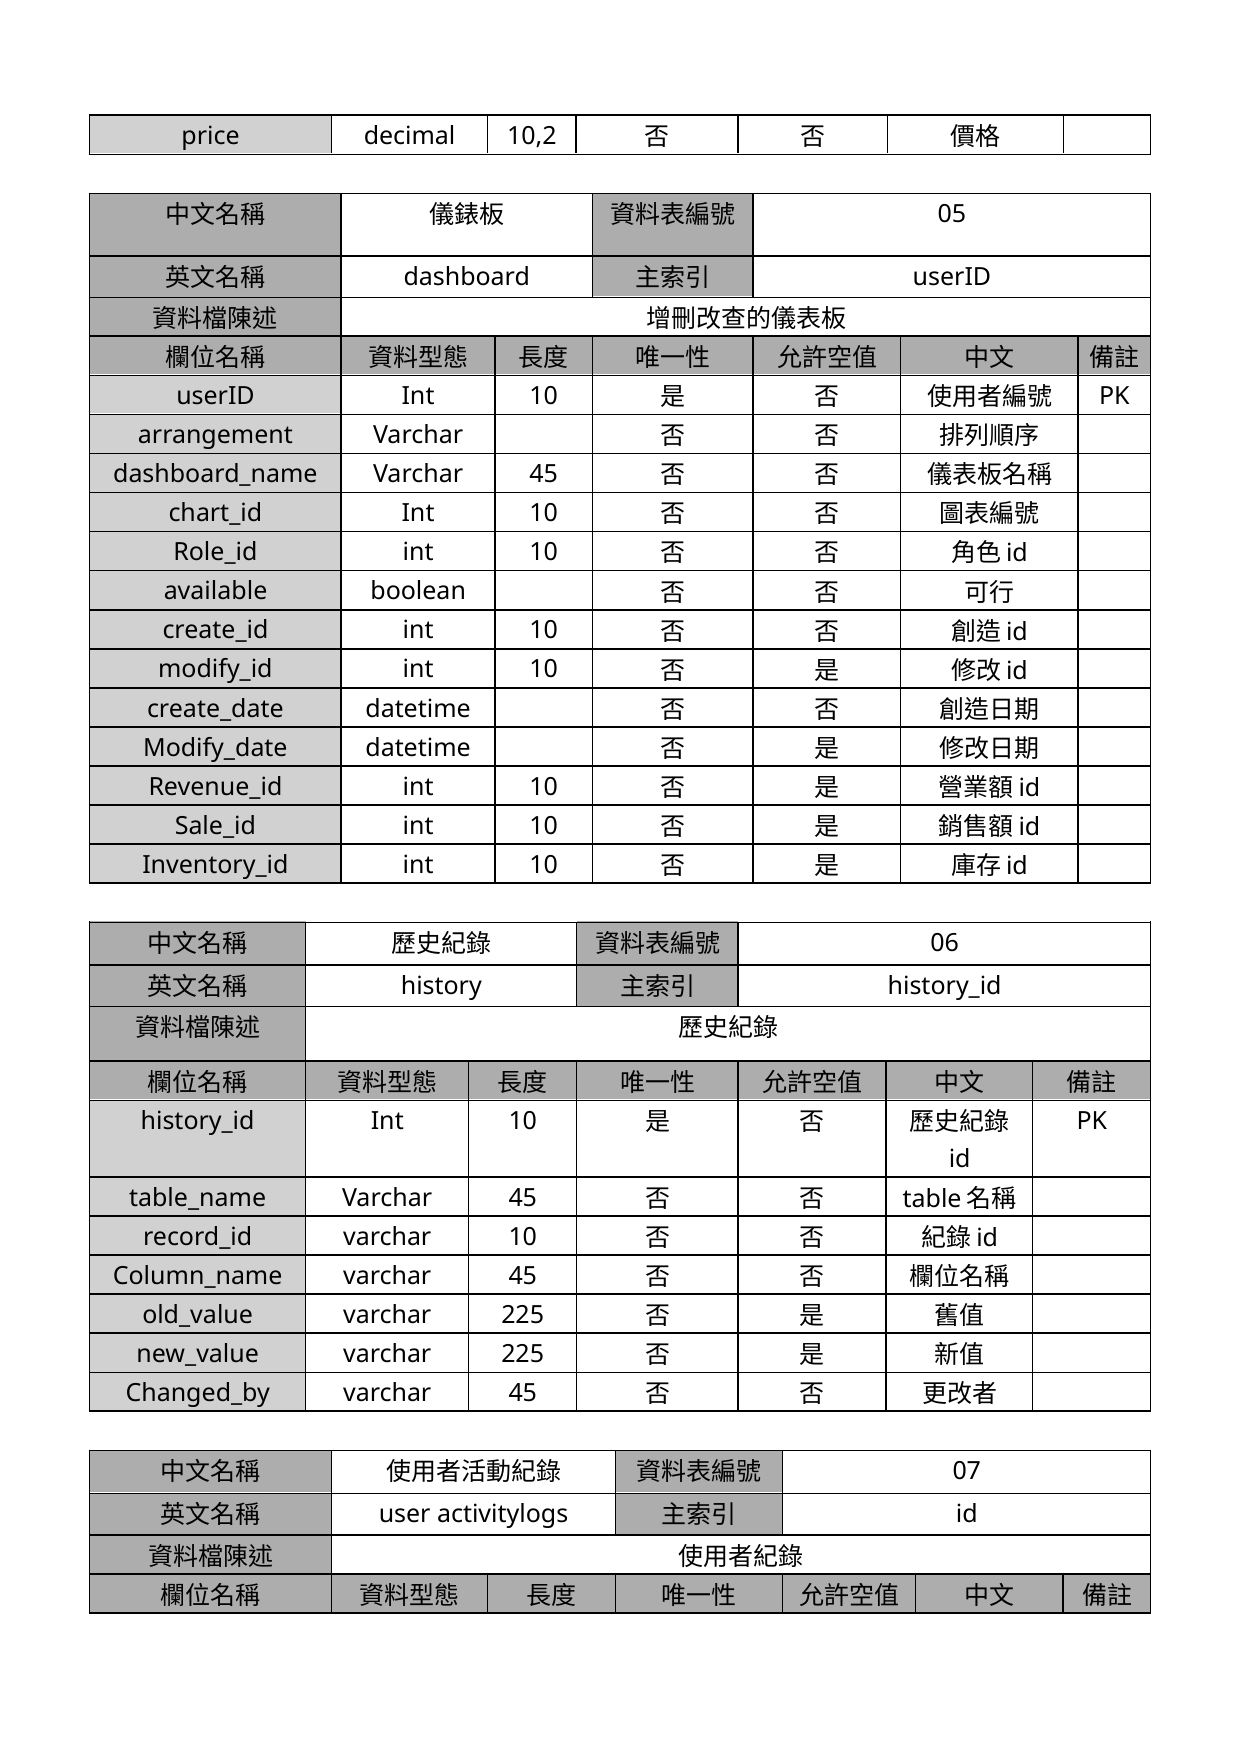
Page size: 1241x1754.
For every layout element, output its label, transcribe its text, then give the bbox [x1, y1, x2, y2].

table_cell int [342, 611, 494, 648]
table_cell decimal [332, 116, 487, 153]
table_cell [1033, 1295, 1150, 1332]
table_cell Column_name [90, 1256, 305, 1293]
table_cell [496, 415, 592, 453]
table_cell modify_id [90, 650, 340, 687]
table_cell varchar [306, 1373, 468, 1410]
table_cell 庫存id [901, 845, 1077, 882]
table_cell [1079, 806, 1150, 843]
table_cell 否 [754, 376, 900, 413]
table_cell Int [342, 493, 494, 531]
table_cell userID [90, 376, 340, 413]
table_cell 否 [754, 571, 900, 609]
table_cell 45 [469, 1178, 576, 1215]
table_cell 否 [739, 1178, 885, 1215]
table_cell 資料型態 [306, 1062, 468, 1099]
table_cell [1079, 650, 1150, 687]
table_cell 是 [739, 1334, 885, 1371]
table_cell create_id [90, 611, 340, 648]
table_header 資料表編號 [577, 923, 737, 964]
table_cell 可行 [901, 571, 1077, 609]
table_cell history [306, 966, 576, 1006]
table_cell int [342, 845, 494, 882]
table_cell 225 [469, 1334, 576, 1371]
table_cell 否 [593, 611, 752, 648]
table_cell 營業額id [901, 767, 1077, 804]
table_cell 欄位名稱 [90, 337, 340, 374]
table_cell 欄位名稱 [887, 1256, 1032, 1293]
table_cell 是 [754, 650, 900, 687]
table_cell 價格 [888, 116, 1063, 153]
table_cell [1079, 611, 1150, 648]
table_cell 否 [739, 116, 887, 153]
table_cell 否 [739, 1256, 885, 1293]
table_cell 創造id [901, 611, 1077, 648]
table_cell 是 [754, 728, 900, 765]
table_cell 創造日期 [901, 689, 1077, 726]
table_cell [1079, 454, 1150, 492]
table_cell 否 [577, 1178, 737, 1215]
table_cell 使用者編號 [901, 376, 1077, 413]
table_cell 使用者紀錄 [332, 1536, 1150, 1573]
table_cell 資料型態 [332, 1575, 487, 1612]
table_cell [1079, 767, 1150, 804]
table_cell 10 [496, 611, 592, 648]
table_cell 否 [593, 415, 752, 453]
table_cell int [342, 767, 494, 804]
table_cell 資料檔陳述 [90, 1007, 305, 1060]
table_cell 中文 [916, 1575, 1062, 1612]
table_cell history_id [90, 1101, 305, 1176]
table_cell Int [306, 1101, 468, 1176]
table_cell table_name [90, 1178, 305, 1215]
table_cell 否 [577, 1256, 737, 1293]
table_cell Varchar [342, 454, 494, 492]
table_cell 否 [593, 689, 752, 726]
table_cell 否 [754, 454, 900, 492]
table_cell 儀表板名稱 [901, 454, 1077, 492]
table_cell int [342, 650, 494, 687]
table_header 05 [754, 194, 1150, 255]
table_cell [496, 689, 592, 726]
table_cell 否 [593, 806, 752, 843]
table_cell Int [342, 376, 494, 413]
table_cell dashboard_name [90, 454, 340, 492]
table_cell 是 [577, 1101, 737, 1176]
table_cell [1079, 532, 1150, 570]
table_cell 長度 [488, 1575, 615, 1612]
table_cell Changed_by [90, 1373, 305, 1410]
table_cell 英文名稱 [90, 966, 305, 1006]
table_cell 10 [496, 845, 592, 882]
table_cell 更改者 [887, 1373, 1032, 1410]
table_cell 歷史紀錄id [887, 1101, 1032, 1176]
table_cell 唯一性 [593, 337, 752, 374]
table_cell id [783, 1494, 1150, 1534]
table_cell 允許空值 [783, 1575, 915, 1612]
table_cell 主索引 [593, 257, 752, 296]
table_cell 否 [754, 415, 900, 453]
table_cell 10 [496, 376, 592, 413]
table_cell [1033, 1178, 1150, 1215]
table_header 中文名稱 [90, 923, 305, 964]
table_cell [1079, 728, 1150, 765]
table_cell 備註 [1033, 1062, 1150, 1099]
table_cell 10 [496, 806, 592, 843]
table_cell old_value [90, 1295, 305, 1332]
table_cell 45 [469, 1256, 576, 1293]
table_cell 資料檔陳述 [90, 298, 340, 335]
table_cell history_id [739, 966, 1150, 1006]
table_cell 圖表編號 [901, 493, 1077, 531]
table_header 中文名稱 [90, 194, 340, 255]
table_cell 否 [739, 1217, 885, 1254]
table_header 儀錶板 [342, 194, 592, 255]
table_cell int [342, 532, 494, 570]
table_cell 資料檔陳述 [90, 1536, 331, 1573]
table_cell 否 [593, 650, 752, 687]
table_cell varchar [306, 1334, 468, 1371]
table_cell varchar [306, 1217, 468, 1254]
table_cell 備註 [1064, 1575, 1150, 1612]
table_cell 主索引 [616, 1494, 782, 1534]
table_cell 英文名稱 [90, 257, 340, 296]
table_header 歷史紀錄 [306, 923, 576, 964]
table_header 使用者活動紀錄 [332, 1451, 615, 1492]
table_cell varchar [306, 1256, 468, 1293]
table_header 資料表編號 [593, 194, 752, 255]
table_cell 允許空值 [754, 337, 900, 374]
table_cell [1079, 571, 1150, 609]
table_cell [1033, 1373, 1150, 1410]
table_cell Sale_id [90, 806, 340, 843]
table_cell 增刪改查的儀表板 [342, 298, 1150, 335]
table_cell 是 [754, 806, 900, 843]
table_cell 唯一性 [616, 1575, 782, 1612]
table_cell 10 [496, 650, 592, 687]
table_cell [1033, 1217, 1150, 1254]
table_cell boolean [342, 571, 494, 609]
table_header 資料表編號 [616, 1451, 782, 1492]
table_cell 是 [754, 845, 900, 882]
table_cell Modify_date [90, 728, 340, 765]
table_cell 否 [593, 454, 752, 492]
table_cell 否 [593, 571, 752, 609]
table_cell 否 [754, 493, 900, 531]
table_cell 是 [754, 767, 900, 804]
table_cell Varchar [342, 415, 494, 453]
table_cell 中文 [887, 1062, 1032, 1099]
table_cell 排列順序 [901, 415, 1077, 453]
table_cell dashboard [342, 257, 592, 296]
table_cell 備註 [1079, 337, 1150, 374]
table_header 06 [739, 923, 1150, 964]
table_cell 否 [577, 1373, 737, 1410]
table_cell 資料型態 [342, 337, 494, 374]
table_cell PK [1079, 376, 1150, 413]
table_cell 否 [739, 1373, 885, 1410]
table_cell [1079, 845, 1150, 882]
table_cell 否 [754, 611, 900, 648]
table_cell 修改日期 [901, 728, 1077, 765]
table_cell Varchar [306, 1178, 468, 1215]
table_cell chart_id [90, 493, 340, 531]
table_header 中文名稱 [90, 1451, 331, 1492]
table_cell 45 [496, 454, 592, 492]
table_cell [1079, 493, 1150, 531]
table_cell datetime [342, 689, 494, 726]
table_cell 否 [577, 1295, 737, 1332]
table_cell 修改id [901, 650, 1077, 687]
table_cell int [342, 806, 494, 843]
table_cell 是 [739, 1295, 885, 1332]
table_cell 否 [593, 493, 752, 531]
table_cell 否 [577, 1334, 737, 1371]
table_cell 中文 [901, 337, 1077, 374]
table_cell user activitylogs [332, 1494, 615, 1534]
table_cell 長度 [469, 1062, 576, 1099]
table_cell [1064, 116, 1150, 153]
table_cell 否 [593, 532, 752, 570]
table_cell 10 [496, 493, 592, 531]
table_cell 舊值 [887, 1295, 1032, 1332]
table_cell Role_id [90, 532, 340, 570]
table_cell 新值 [887, 1334, 1032, 1371]
table_cell userID [754, 257, 1150, 296]
table_cell [496, 571, 592, 609]
table_cell 否 [593, 767, 752, 804]
table_cell 否 [593, 845, 752, 882]
table_cell 225 [469, 1295, 576, 1332]
table_cell 否 [739, 1101, 885, 1176]
table_cell 主索引 [577, 966, 737, 1006]
table_cell 英文名稱 [90, 1494, 331, 1534]
table_cell 否 [754, 532, 900, 570]
table_cell 銷售額id [901, 806, 1077, 843]
table_cell 45 [469, 1373, 576, 1410]
table_cell 否 [754, 689, 900, 726]
table_cell create_date [90, 689, 340, 726]
table_cell 10 [469, 1101, 576, 1176]
table_cell 否 [577, 116, 737, 153]
table_cell 歷史紀錄 [306, 1007, 1150, 1060]
table_cell 否 [593, 728, 752, 765]
table_cell varchar [306, 1295, 468, 1332]
table_cell 欄位名稱 [90, 1062, 305, 1099]
table_cell record_id [90, 1217, 305, 1254]
table_header 07 [783, 1451, 1150, 1492]
table_cell arrangement [90, 415, 340, 453]
table_cell 允許空值 [739, 1062, 885, 1099]
table_cell 欄位名稱 [90, 1575, 331, 1612]
table_cell 10 [496, 532, 592, 570]
table_cell 10 [496, 767, 592, 804]
table_cell [1079, 689, 1150, 726]
table_cell table名稱 [887, 1178, 1032, 1215]
table_cell [1033, 1256, 1150, 1293]
table_cell 唯一性 [577, 1062, 737, 1099]
table_cell 10 [469, 1217, 576, 1254]
table_cell datetime [342, 728, 494, 765]
table_cell new_value [90, 1334, 305, 1371]
table_cell [496, 728, 592, 765]
table_cell Revenue_id [90, 767, 340, 804]
table_cell Inventory_id [90, 845, 340, 882]
table_cell 長度 [496, 337, 592, 374]
table_cell 10,2 [488, 116, 575, 153]
table_cell price [90, 116, 331, 153]
table_cell 角色id [901, 532, 1077, 570]
table_cell [1033, 1334, 1150, 1371]
table_cell PK [1033, 1101, 1150, 1176]
table_cell 否 [577, 1217, 737, 1254]
table_cell [1079, 415, 1150, 453]
table_cell available [90, 571, 340, 609]
table_cell 紀錄id [887, 1217, 1032, 1254]
table_cell 是 [593, 376, 752, 413]
